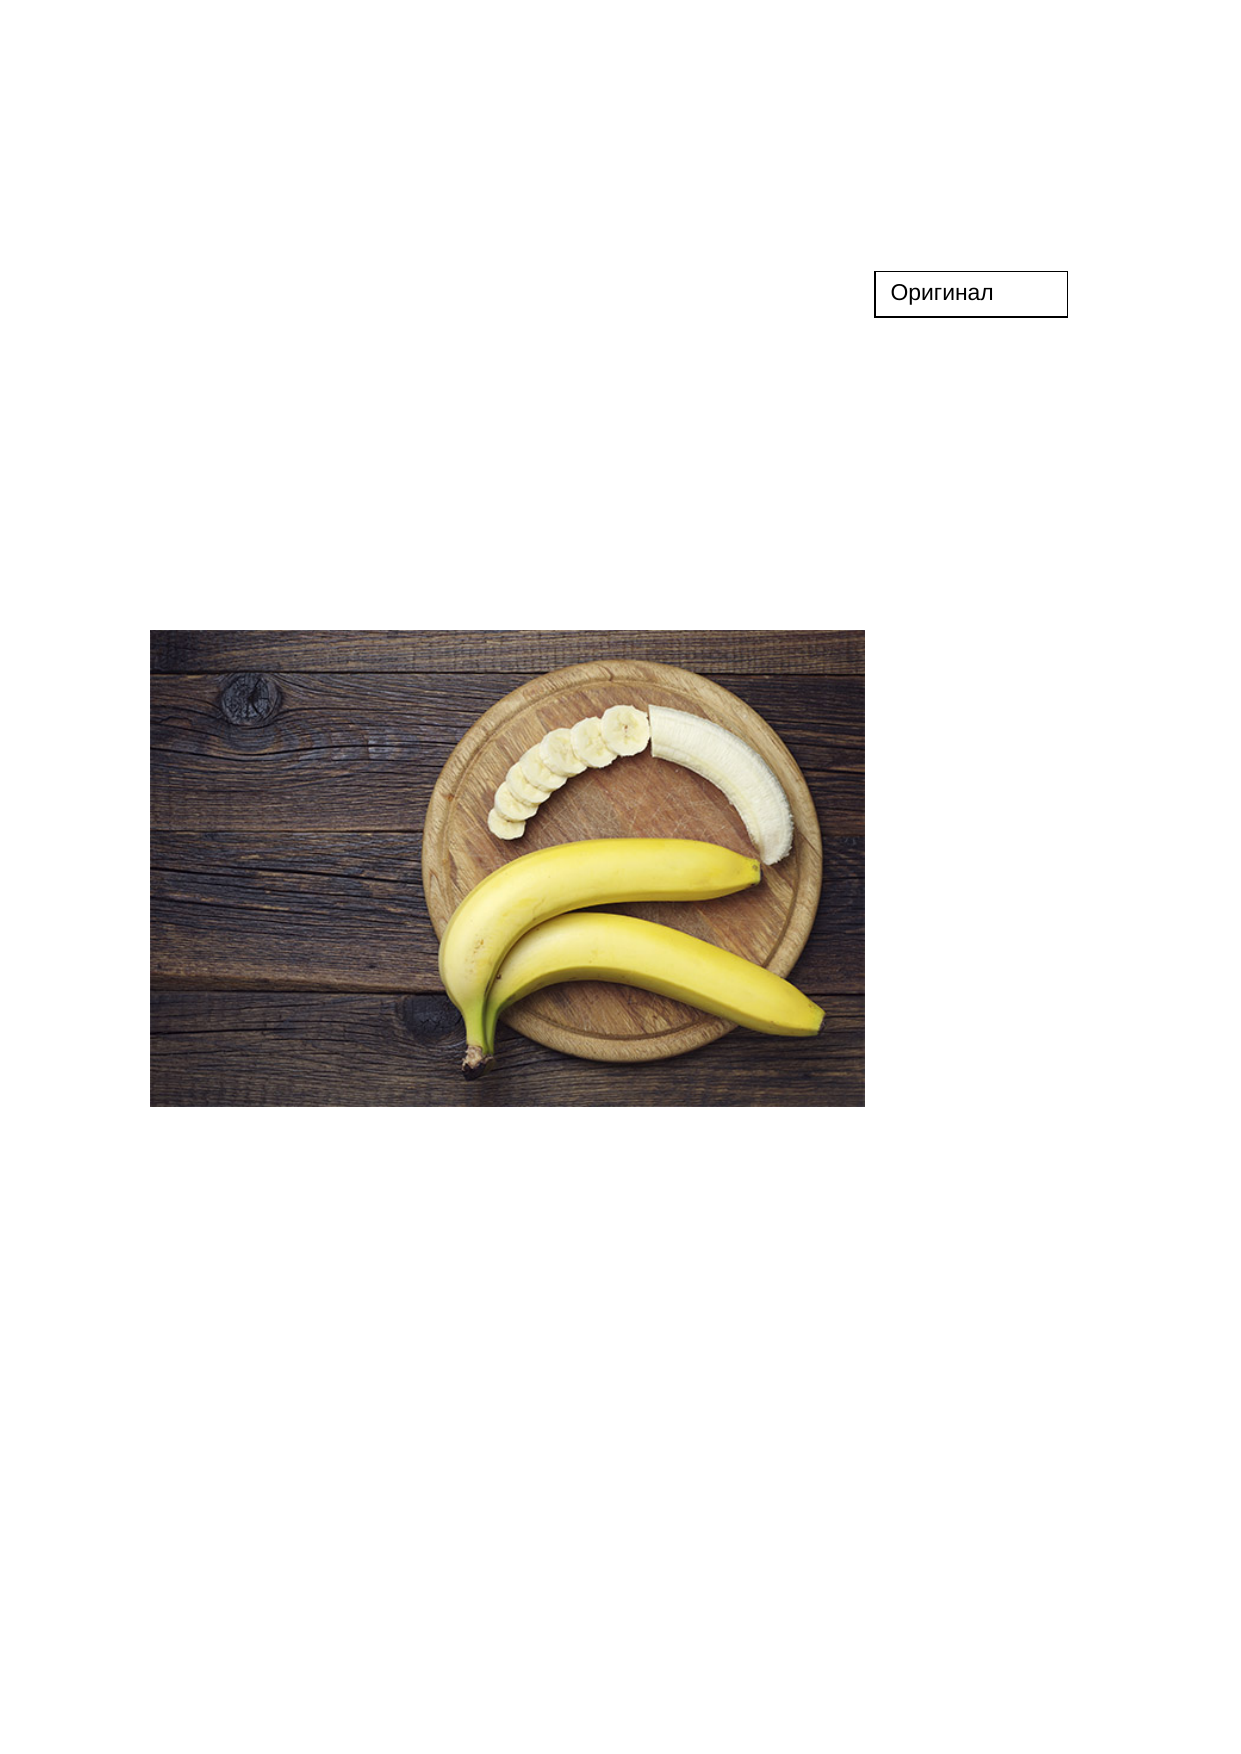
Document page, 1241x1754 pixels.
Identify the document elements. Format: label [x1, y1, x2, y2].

picture [150, 630, 865, 1107]
